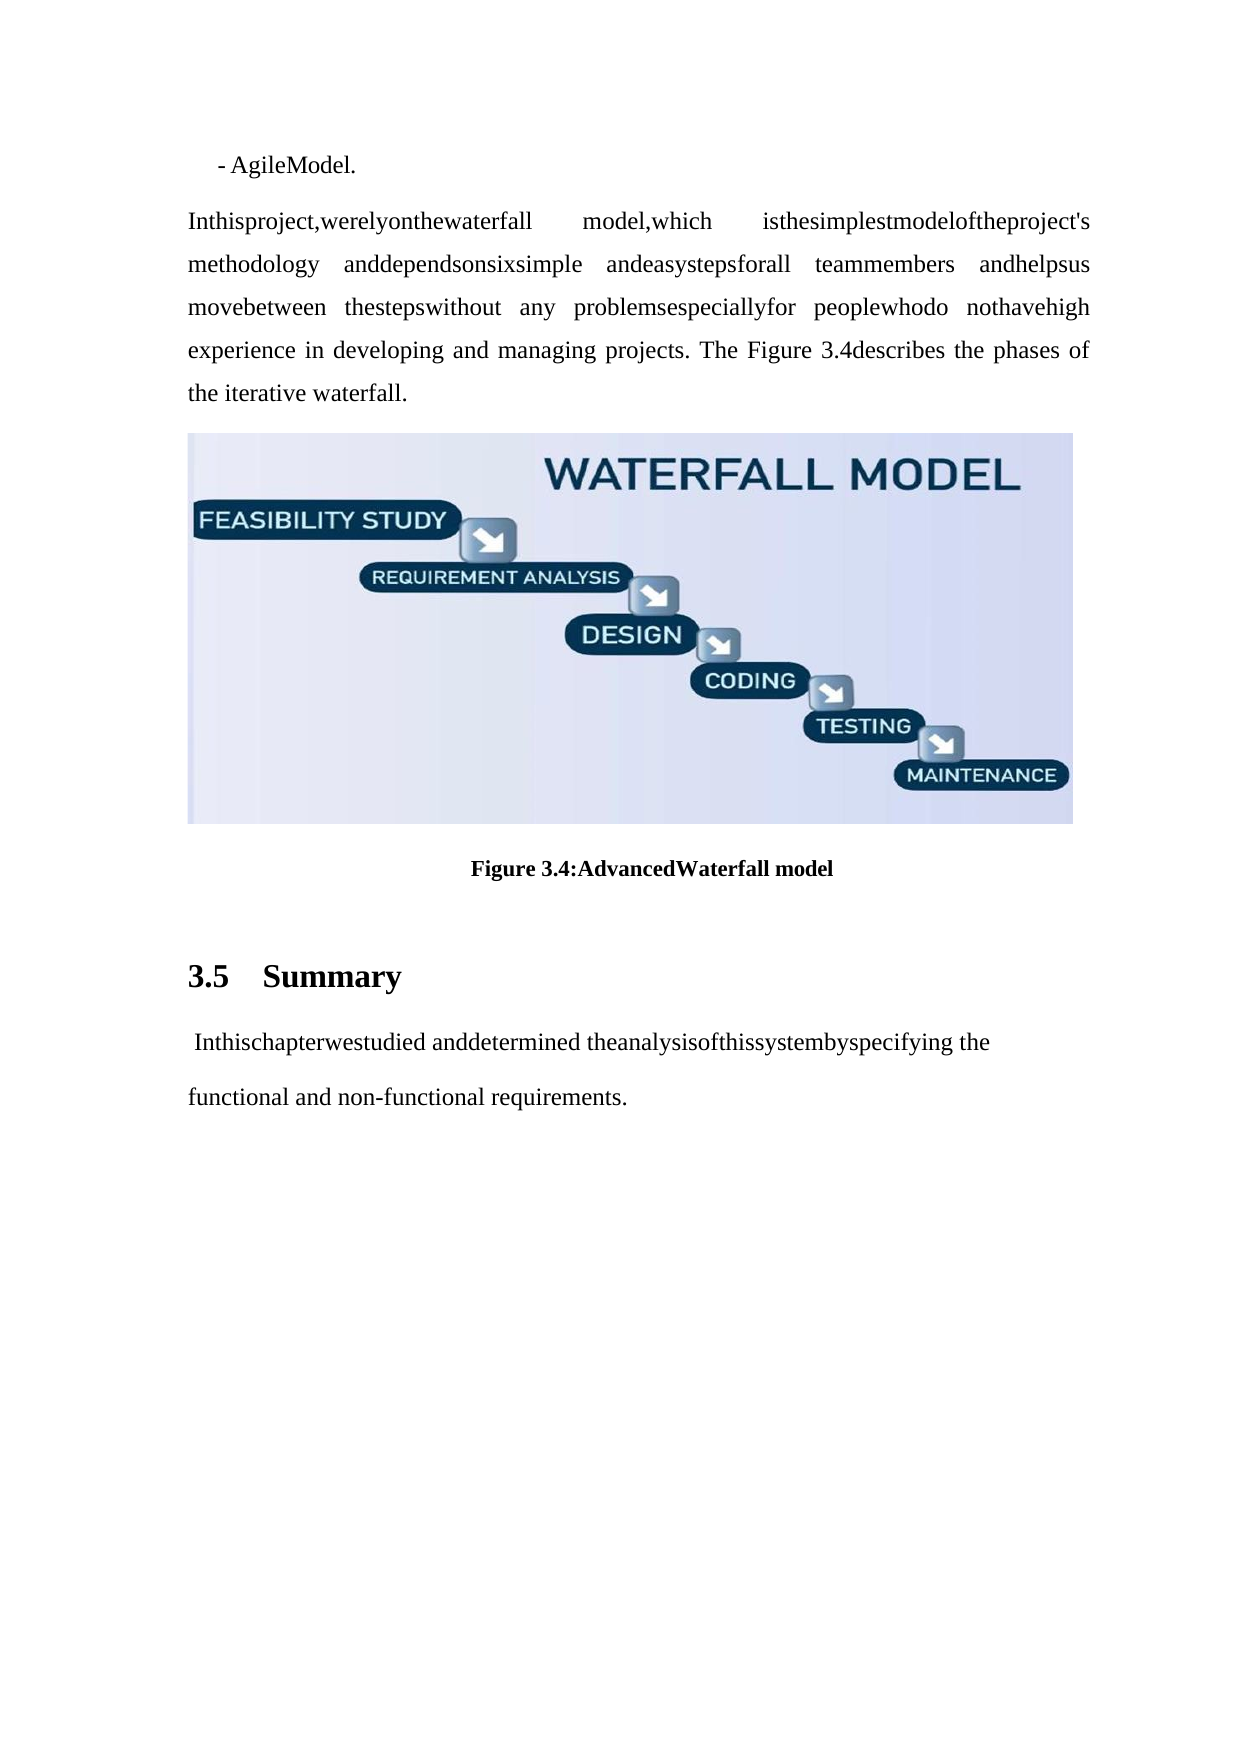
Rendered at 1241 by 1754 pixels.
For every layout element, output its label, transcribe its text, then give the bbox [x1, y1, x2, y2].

text Inthisproject,werelyonthewaterfall model,which isthesimplestmodeloftheproject's methodology anddependsonsixsimple andeasystepsforall teammembers andhelpsus movebetween thestepswithout any problemsespeciallyfor peoplewhodo nothavehigh experience in developing and managing projects. The Figure 3.4describes the phases of the iterative waterfall. [188, 206, 1091, 407]
picture [187, 433, 1073, 824]
text Inthischapterwestudied anddetermined theanalysisofthissystembyspecifying the functional and non-functional requirements. [188, 1027, 1045, 1111]
text Figure 3.4:AdvancedWaterfall model [471, 855, 1176, 881]
list AgileModel. [217, 150, 1176, 179]
list Summary [188, 957, 1176, 995]
